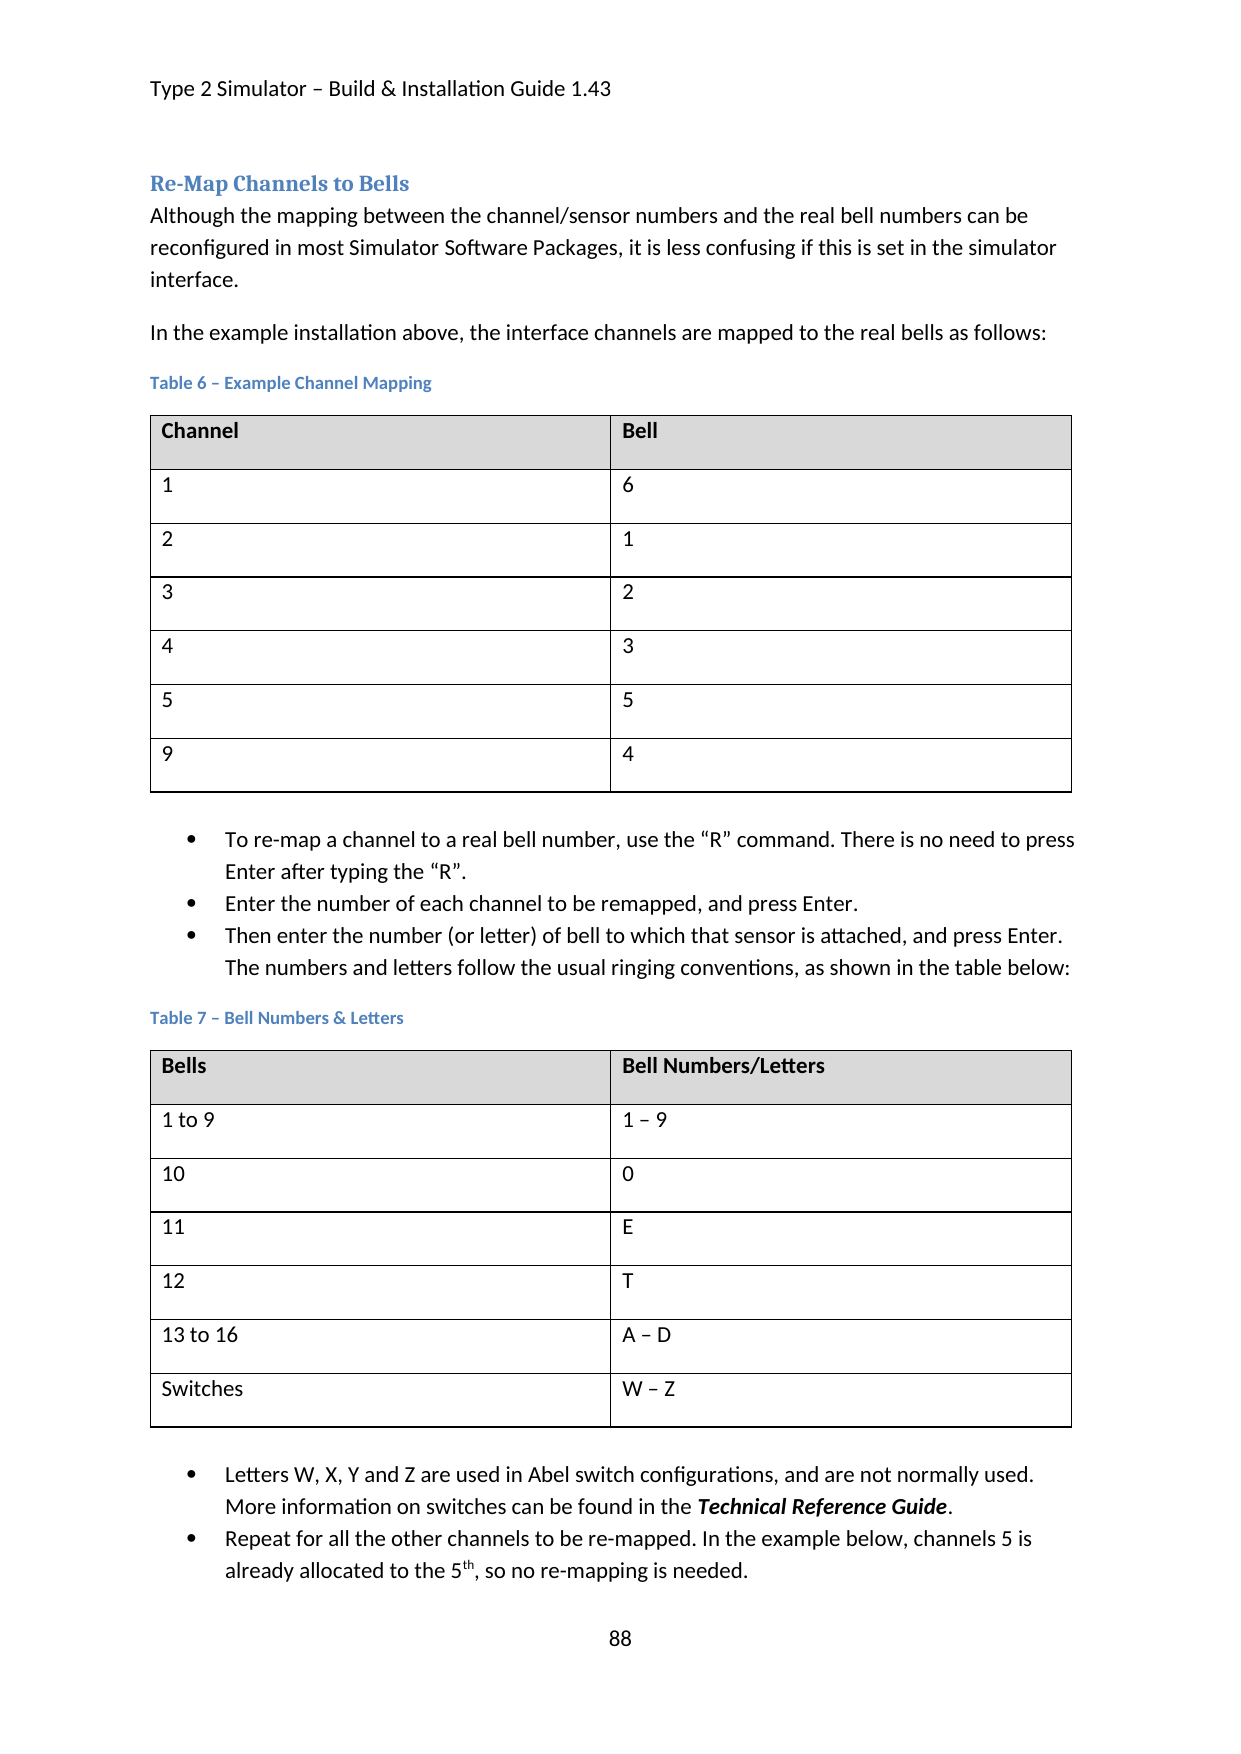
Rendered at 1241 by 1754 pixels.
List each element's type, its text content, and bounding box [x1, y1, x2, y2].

table_cell 3 [151, 578, 610, 630]
table_cell Switches [151, 1374, 610, 1426]
table_header Channel [151, 416, 610, 469]
table_cell 6 [611, 470, 1071, 523]
table_cell 3 [611, 631, 1071, 684]
table_cell W – Z [611, 1374, 1071, 1426]
table_cell 12 [151, 1266, 610, 1319]
subtitle Re-Map Channels to Bells [150, 171, 1090, 197]
table_cell 5 [611, 685, 1071, 738]
table_header Bells [151, 1051, 610, 1104]
text Table 6 – Example Channel Mapping [150, 371, 1090, 394]
list Then enter the number (or letter) of bell to which that sensor is attached, and press Enter. The numbers and letters follow the usual ringing conventions, as shown in the table below: [187, 921, 1090, 981]
list Enter the number of each channel to be remapped, and press Enter. [187, 889, 1090, 917]
table_cell 1 to 9 [151, 1105, 610, 1158]
table_cell 4 [611, 739, 1071, 791]
table_cell T [611, 1266, 1071, 1319]
table_cell 10 [151, 1159, 610, 1211]
table_cell 2 [151, 524, 610, 576]
text In the example installation above, the interface channels are mapped to the real bells as follows: [150, 318, 1090, 346]
table_cell 9 [151, 739, 610, 791]
table_cell 11 [151, 1213, 610, 1265]
table_cell 1 – 9 [611, 1105, 1071, 1158]
text Although the mapping between the channel/sensor numbers and the real bell numbers can be reconfigured in most Simulator Software Packages, it is less confusing if this is set in the simulator interface. [150, 201, 1090, 293]
list Letters W, X, Y and Z are used in Abel switch configurations, and are not normally used. More information on switches can be found in the Technical Reference Guide. [187, 1460, 1090, 1520]
table_cell 2 [611, 578, 1071, 630]
table_cell 13 to 16 [151, 1320, 610, 1373]
table_cell 4 [151, 631, 610, 684]
table_cell 5 [151, 685, 610, 738]
table_cell 0 [611, 1159, 1071, 1211]
table_cell 1 [151, 470, 610, 523]
table_cell 1 [611, 524, 1071, 576]
table_cell E [611, 1213, 1071, 1265]
table_cell A – D [611, 1320, 1071, 1373]
table_header Bell [611, 416, 1071, 469]
list Repeat for all the other channels to be re-mapped. In the example below, channels 5 is already allocated to the 5th, so no re-mapping is needed. [187, 1524, 1090, 1584]
table_header Bell Numbers/Letters [611, 1051, 1071, 1104]
text Table 7 – Bell Numbers & Letters [150, 1006, 1090, 1029]
list To re-map a channel to a real bell number, use the “R” command. There is no need to press Enter after typing the “R”. [187, 825, 1090, 885]
